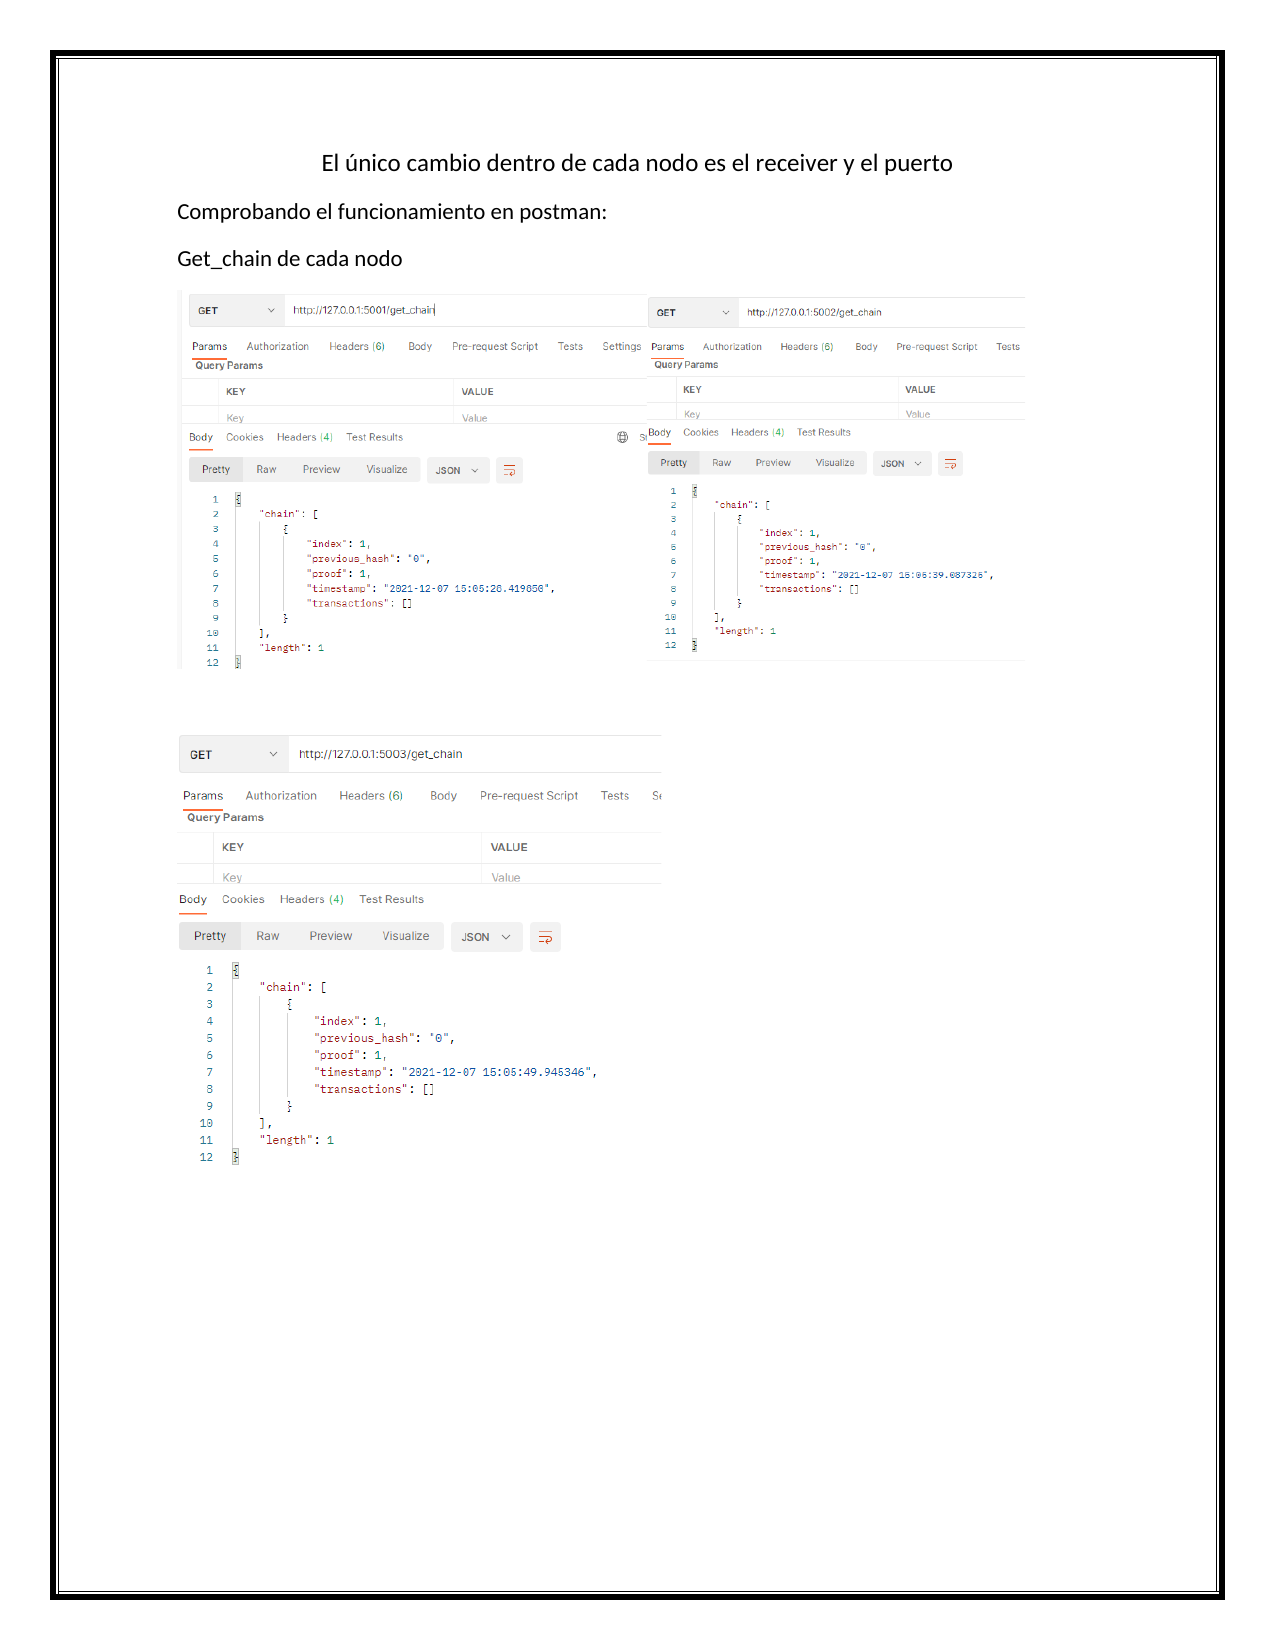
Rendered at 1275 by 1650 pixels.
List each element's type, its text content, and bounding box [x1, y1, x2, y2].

text Comprobando el funcionamiento en postman: [177, 197, 1098, 225]
picture [177, 734, 662, 1174]
text Get_chain de cada nodo [177, 244, 1098, 272]
text El único cambio dentro de cada nodo es el receiver y el puerto [177, 147, 1098, 178]
picture [177, 290, 1025, 669]
